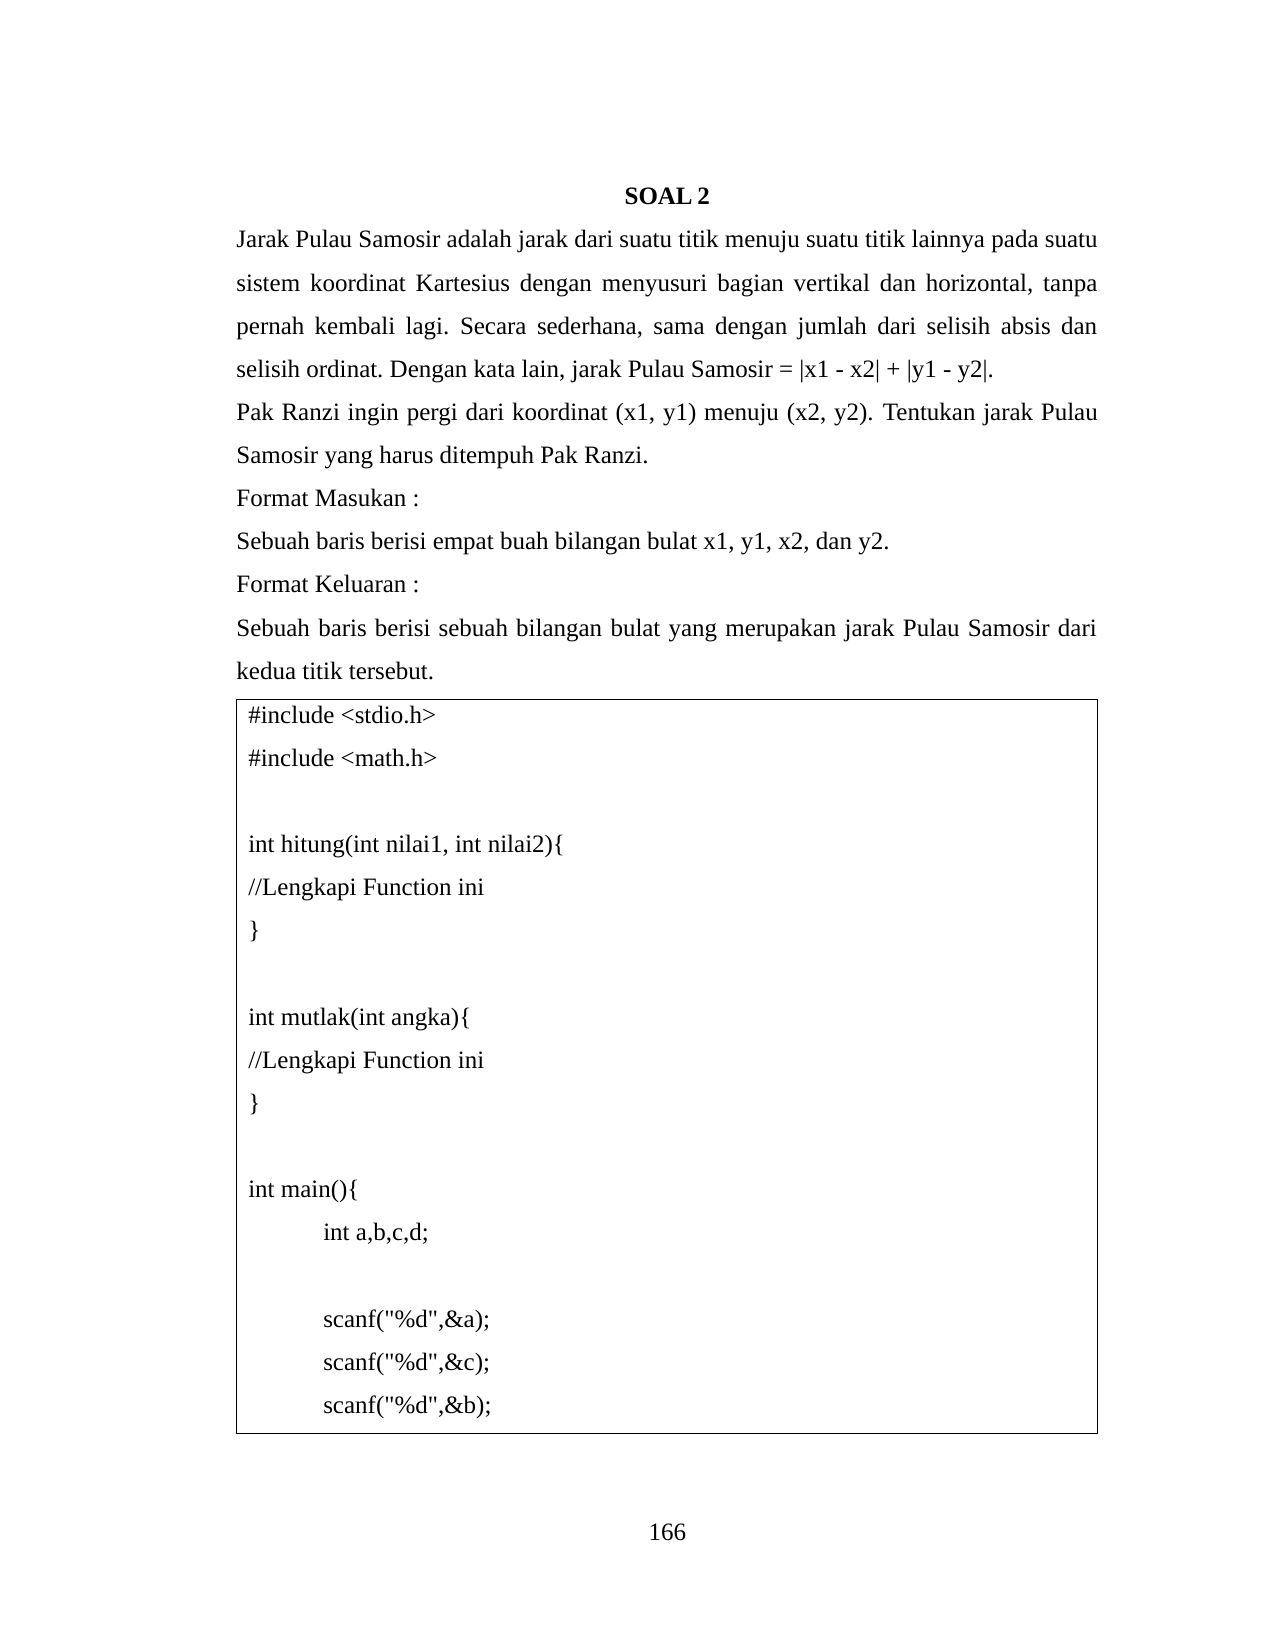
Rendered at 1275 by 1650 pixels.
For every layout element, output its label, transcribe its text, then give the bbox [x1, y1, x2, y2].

text Jarak Pulau Samosir adalah jarak dari suatu titik menuju suatu titik lainnya pada suatu sistem koordinat Kartesius dengan menyusuri bagian vertikal dan horizontal, tanpa pernah kembali lagi. Secara sederhana, sama dengan jumlah dari selisih absis dan selisih ordinat. Dengan kata lain, jarak Pulau Samosir = |x1 - x2| + |y1 - y2|. [236, 224, 1098, 383]
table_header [237, 700, 1097, 1433]
text Pak Ranzi ingin pergi dari koordinat (x1, y1) menuju (x2, y2). Tentukan jarak Pulau Samosir yang harus ditempuh Pak Ranzi. [236, 397, 1098, 469]
text Format Keluaran : [236, 569, 1098, 598]
text Format Masukan : [236, 483, 1098, 512]
text Sebuah baris berisi empat buah bilangan bulat x1, y1, x2, dan y2. [236, 526, 1098, 555]
subtitle SOAL 2 [236, 181, 1098, 210]
text Sebuah baris berisi sebuah bilangan bulat yang merupakan jarak Pulau Samosir dari kedua titik tersebut. [236, 613, 1098, 684]
